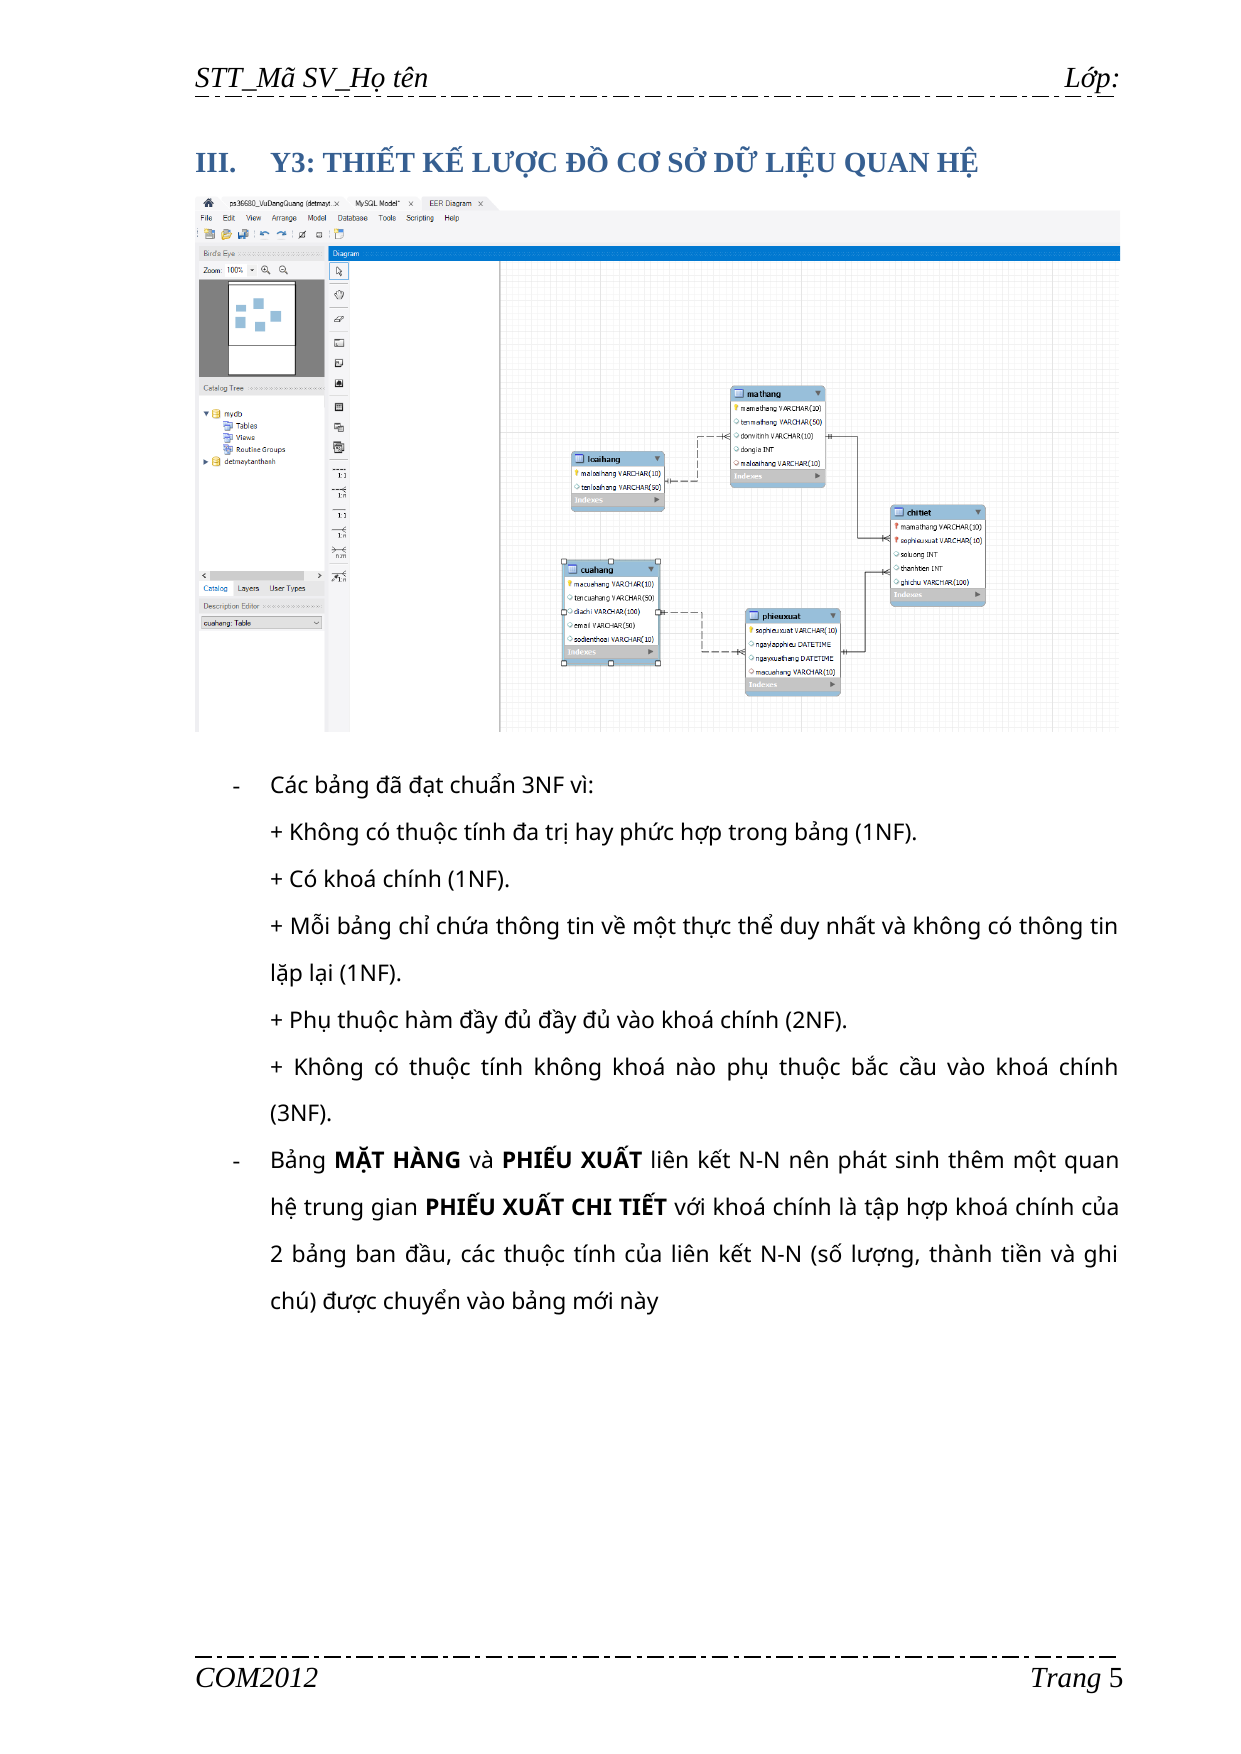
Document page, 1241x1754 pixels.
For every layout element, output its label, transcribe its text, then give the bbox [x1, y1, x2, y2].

picture [195, 195, 1121, 732]
list Các bảng đã đạt chuẩn 3NF vì: [232, 769, 1120, 801]
subtitle Y3: THIẾT KẾ LƯỢC ĐỒ CƠ SỞ DỮ LIỆU QUAN HỆ [195, 145, 1120, 178]
list Bảng MẶT HÀNG và PHIẾU XUẤT liên kết N-N nên phát sinh thêm một quan hệ trung gian PHIẾU XUẤT CHI TIẾT với khoá chính là tập hợp khoá chính của 2 bảng ban đầu, các thuộc tính của liên kết N-N (số lượng, thành tiền và ghi chú) được chuyển vào bảng mới này [232, 1144, 1120, 1316]
list + Phụ thuộc hàm đầy đủ đầy đủ vào khoá chính (2NF). [270, 1004, 1120, 1035]
list + Có khoá chính (1NF). [270, 863, 1120, 894]
list + Mỗi bảng chỉ chứa thông tin về một thực thể duy nhất và không có thông tin lặp lại (1NF). [270, 910, 1120, 988]
list + Không có thuộc tính không khoá nào phụ thuộc bắc cầu vào khoá chính (3NF). [270, 1051, 1120, 1129]
list + Không có thuộc tính đa trị hay phức hợp trong bảng (1NF). [270, 816, 1120, 847]
